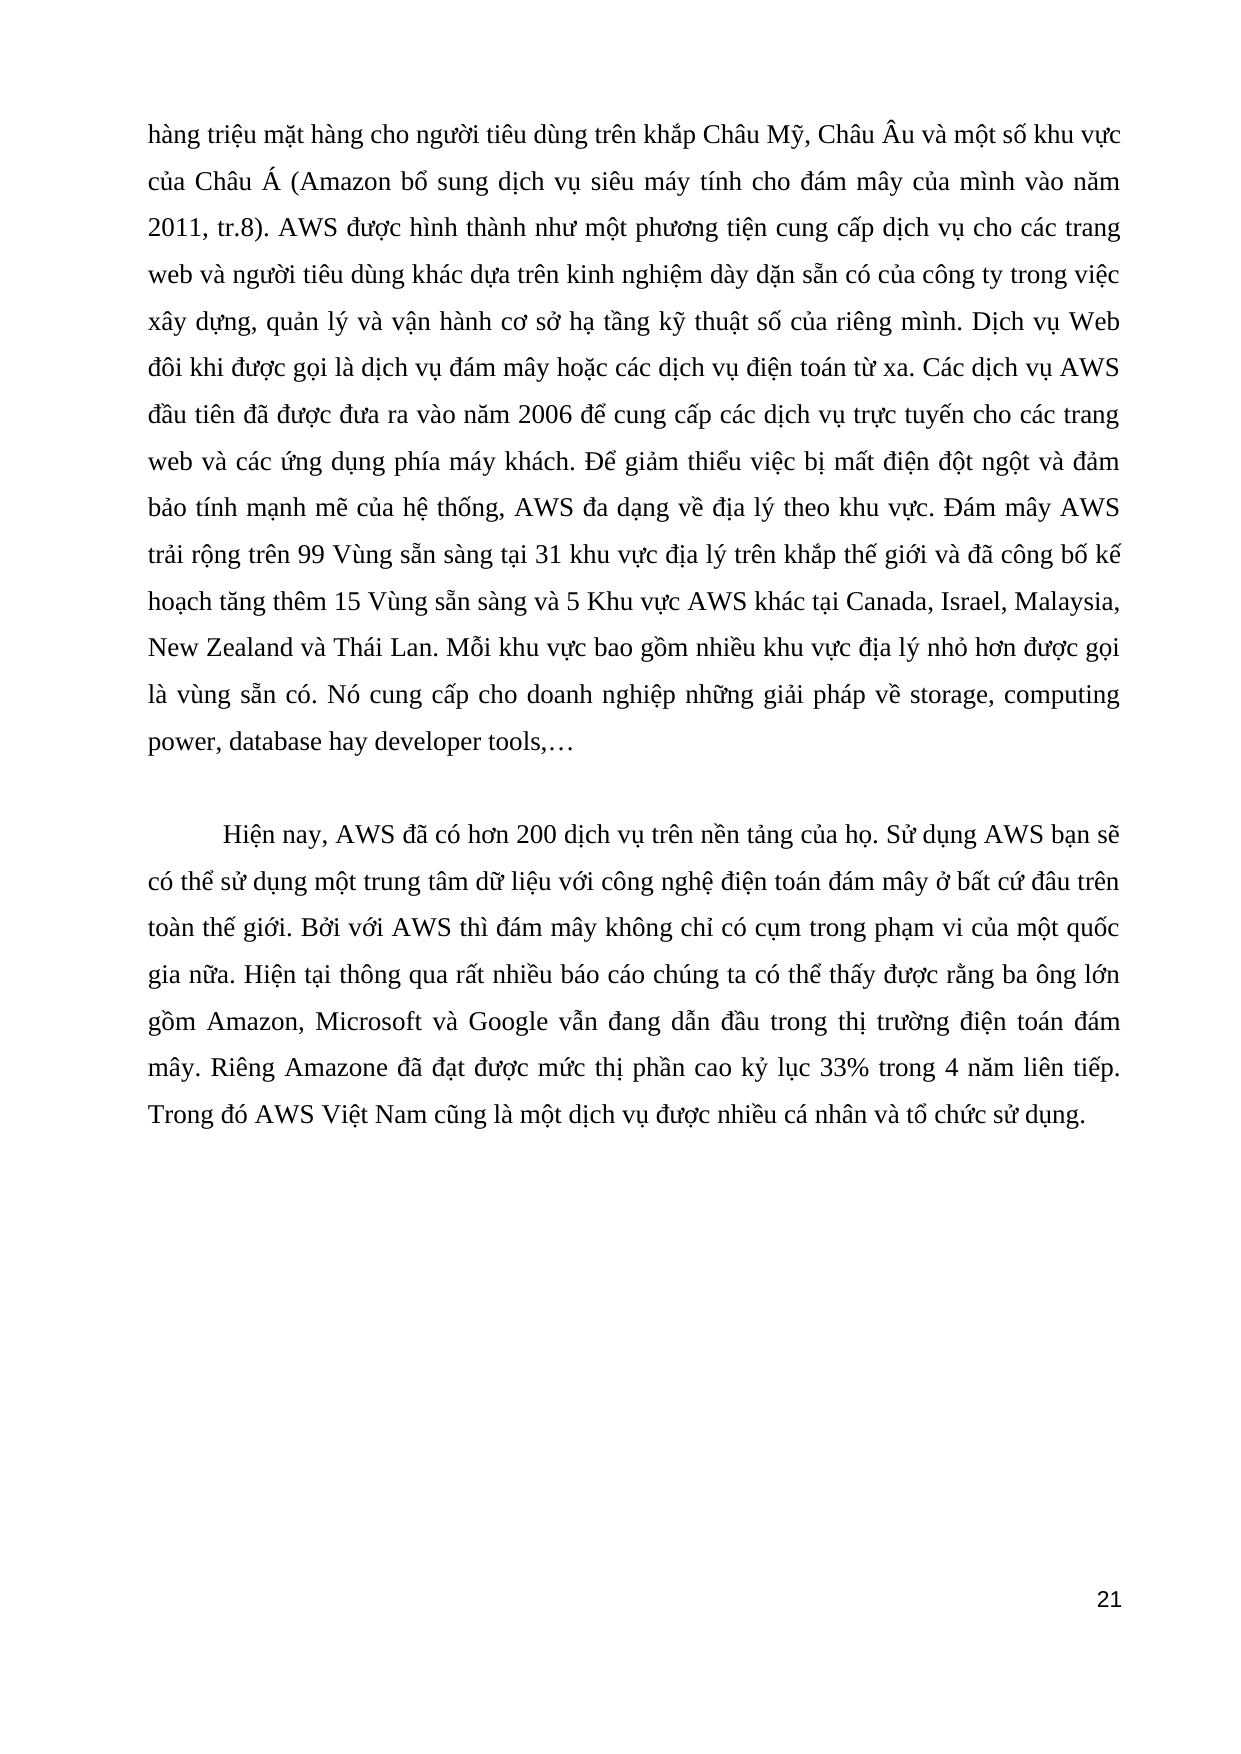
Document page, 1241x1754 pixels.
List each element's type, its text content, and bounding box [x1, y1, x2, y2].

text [148, 118, 1122, 756]
text Hiện nay, AWS đã có hơn 200 dịch vụ trên nền tảng của họ. Sử dụng AWS bạn sẽ có thể sử dụng một trung tâm dữ liệu với công nghệ điện toán đám mây ở bất cứ đâu trên toàn thế giới. Bởi với AWS thì đám mây không chỉ có cụm trong phạm vi của một quốc gia nữa. Hiện tại thông qua rất nhiều báo cáo chúng ta có thể thấy được rằng ba ông lớn gồm Amazon, Microsoft và Google vẫn đang dẫn đầu trong thị trường điện toán đám mây. Riêng Amazone đã đạt được mức thị phần cao kỷ lục 33% trong 4 năm liên tiếp. Trong đó AWS Việt Nam cũng là một dịch vụ được nhiều cá nhân và tổ chức sử dụng. [148, 818, 1122, 1129]
